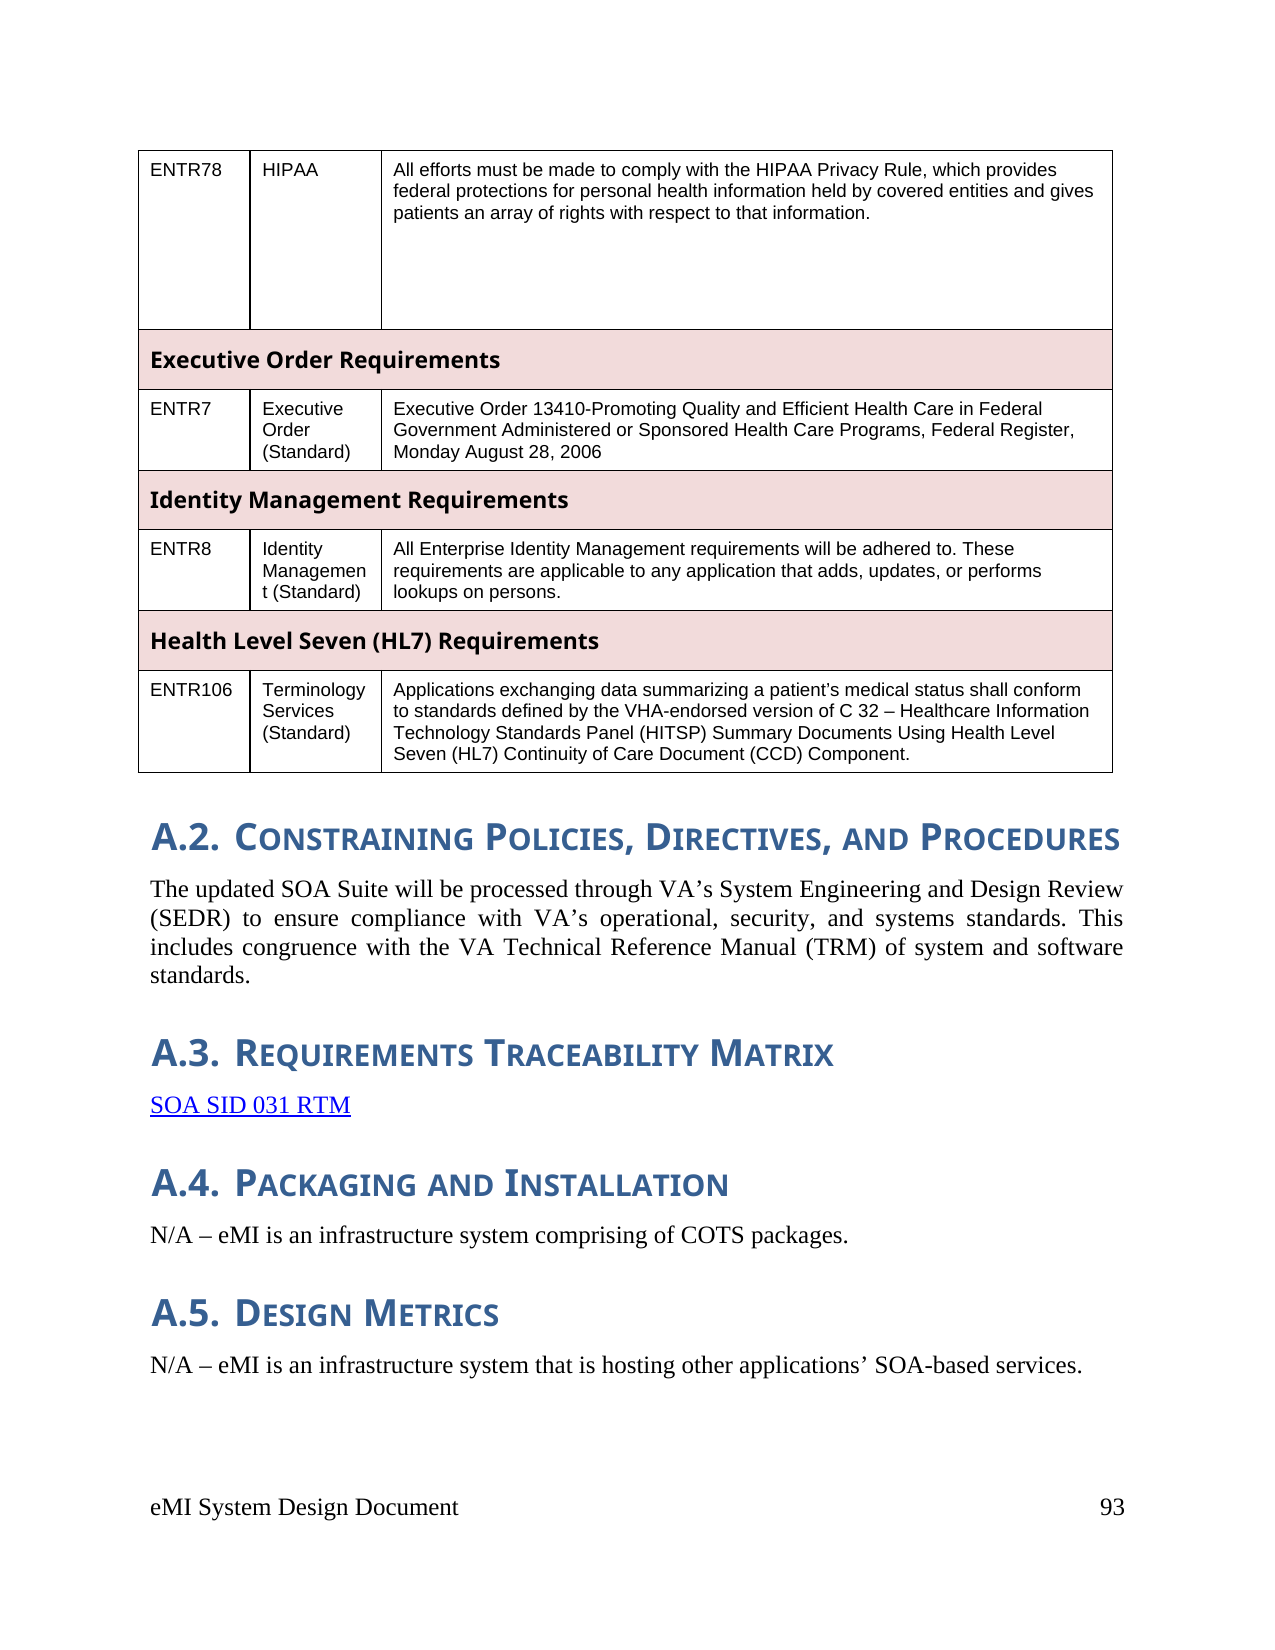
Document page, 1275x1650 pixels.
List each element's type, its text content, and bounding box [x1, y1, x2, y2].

text Packaging and Installation [151, 1156, 1125, 1207]
text SOA SID 031 RTM [150, 1090, 1125, 1119]
table_cell Identity Management (Standard) [251, 530, 381, 610]
text N/A – eMI is an infrastructure system that is hosting other applications’ SOA-based services. [150, 1350, 1125, 1378]
table_cell Health Level Seven (HL7) Requirements [139, 611, 1112, 670]
table_cell Terminology Services (Standard) [251, 671, 381, 772]
table_cell Executive Order 13410-Promoting Quality and Efficient Health Care in Federal Government Administered or Sponsored Health Care Programs, Federal Register, Monday August 28, 2006 [382, 390, 1112, 469]
table_cell Applications exchanging data summarizing a patient’s medical status shall conform to standards defined by the VHA-endorsed version of C 32 – Healthcare Information Technology Standards Panel (HITSP) Summary Documents Using Health Level Seven (HL7) Continuity of Care Document (CCD) Component. [382, 671, 1112, 772]
table_cell ENTR78 [139, 151, 249, 329]
table_cell All efforts must be made to comply with the HIPAA Privacy Rule, which provides federal protections for personal health information held by covered entities and gives patients an array of rights with respect to that information. [382, 151, 1112, 329]
table_cell Identity Management Requirements [139, 471, 1112, 529]
table_cell ENTR8 [139, 530, 249, 610]
table_cell Executive Order Requirements [139, 330, 1112, 389]
table_cell ENTR7 [139, 390, 249, 469]
text Constraining Policies, Directives, and Procedures [151, 811, 1125, 862]
table_cell Executive Order (Standard) [251, 390, 381, 469]
text Design Metrics [151, 1286, 1125, 1337]
text N/A – eMI is an infrastructure system comprising of COTS packages. [150, 1220, 1125, 1249]
text Requirements Traceability Matrix [151, 1027, 1125, 1078]
table_cell All Enterprise Identity Management requirements will be adhered to. These requirements are applicable to any application that adds, updates, or performs lookups on persons. [382, 530, 1112, 610]
table_cell HIPAA [251, 151, 381, 329]
text The updated SOA Suite will be processed through VA’s System Engineering and Design Review (SEDR) to ensure compliance with VA’s operational, security, and systems standards. This includes congruence with the VA Technical Reference Manual (TRM) of system and software standards. [150, 874, 1125, 989]
table_cell ENTR106 [139, 671, 249, 772]
